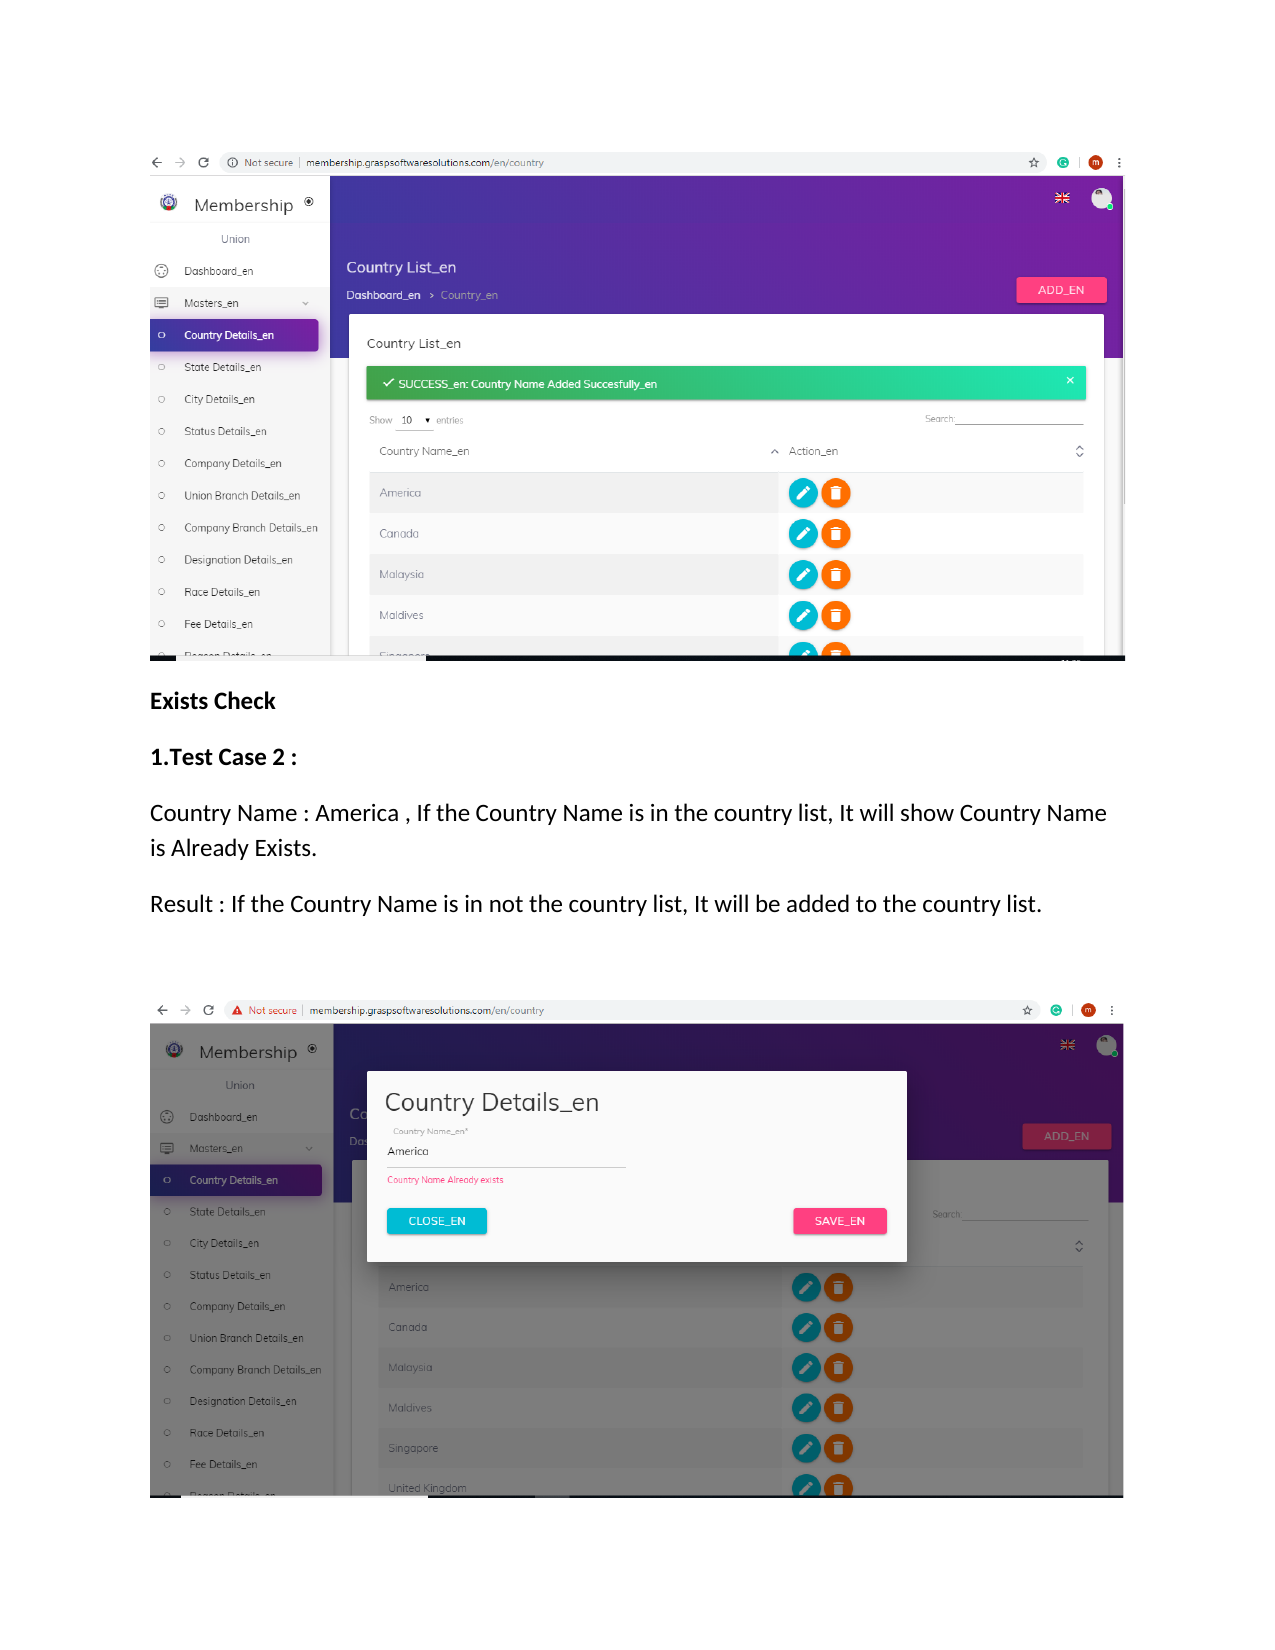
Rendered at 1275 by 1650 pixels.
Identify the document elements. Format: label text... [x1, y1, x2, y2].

text 1.Test Case 2 : [150, 741, 1125, 772]
text Country Name : America , If the Country Name is in the country list, It will show Country Name is Already Exists. [150, 797, 1125, 863]
picture [150, 150, 1125, 661]
text Result : If the Country Name is in not the country list, It will be added to the country list. [150, 888, 1125, 918]
text Exists Check [150, 685, 1125, 716]
picture [150, 999, 1124, 1498]
